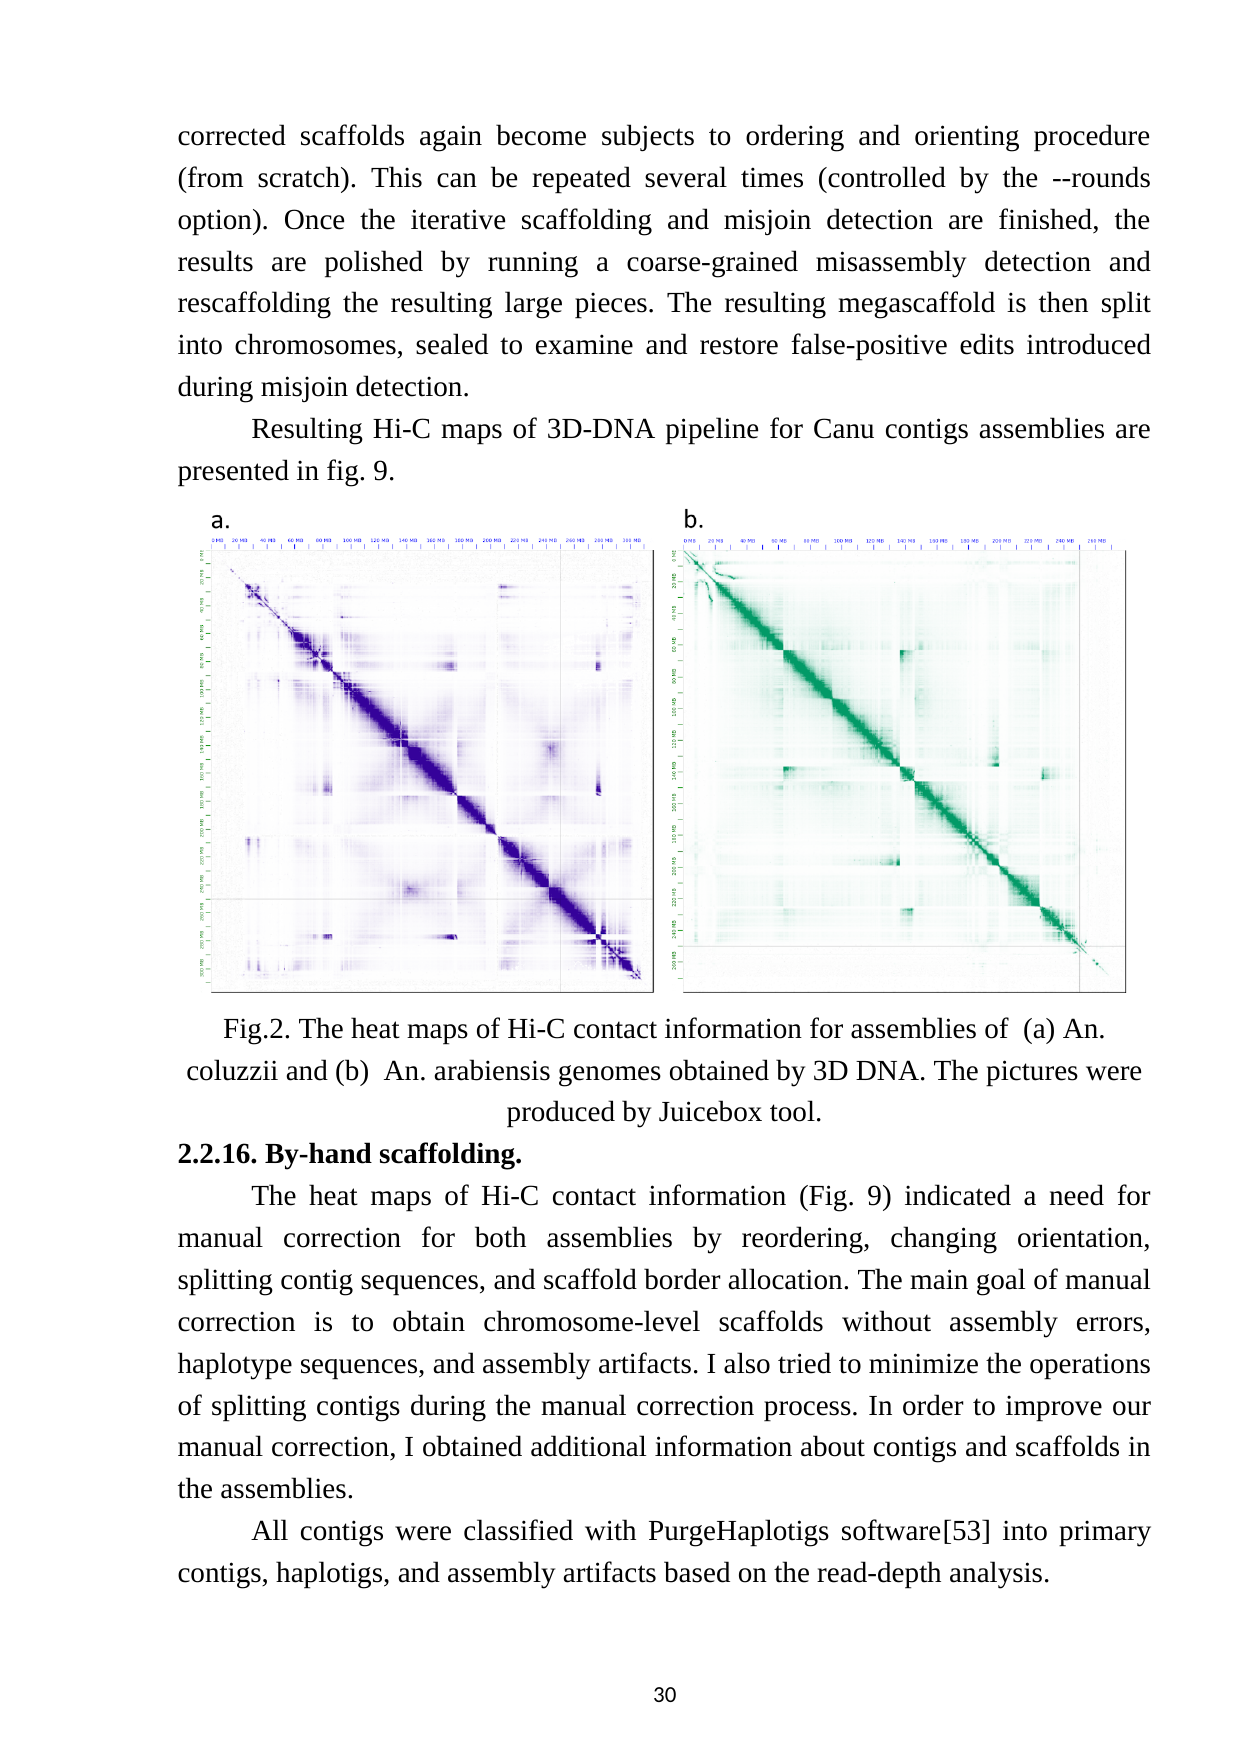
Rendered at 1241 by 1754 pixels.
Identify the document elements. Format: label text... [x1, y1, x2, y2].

text The heat maps of Hi-C contact information for assemblies of (a) An. coluzzii and (b) An. arabiensis genomes obtained by 3D DNA. The pictures were produced by Juicebox tool. [177, 1011, 1152, 1128]
text Resulting Hi-C maps of 3D-DNA pipeline for Canu contigs assemblies are presented in fig. 9. [177, 411, 1152, 487]
picture [177, 495, 1152, 1003]
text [177, 118, 1152, 403]
text All contigs were classified with PurgeHaplotigs software[53] into primary contigs, haplotigs, and assembly artifacts based on the read-depth analysis. [177, 1513, 1152, 1589]
text By-hand scaffolding. [177, 1136, 1152, 1170]
text The heat maps of Hi-C contact information (Fig. 9) indicated a need for manual correction for both assemblies by reordering, changing orientation, splitting contig sequences, and scaffold border allocation. The main goal of manual correction is to obtain chromosome-level scaffolds without assembly errors, haplotype sequences, and assembly artifacts. I also tried to minimize the operations of splitting contigs during the manual correction process. In order to improve our manual correction, I obtained additional information about contigs and scaffolds in the assemblies. [177, 1178, 1152, 1505]
